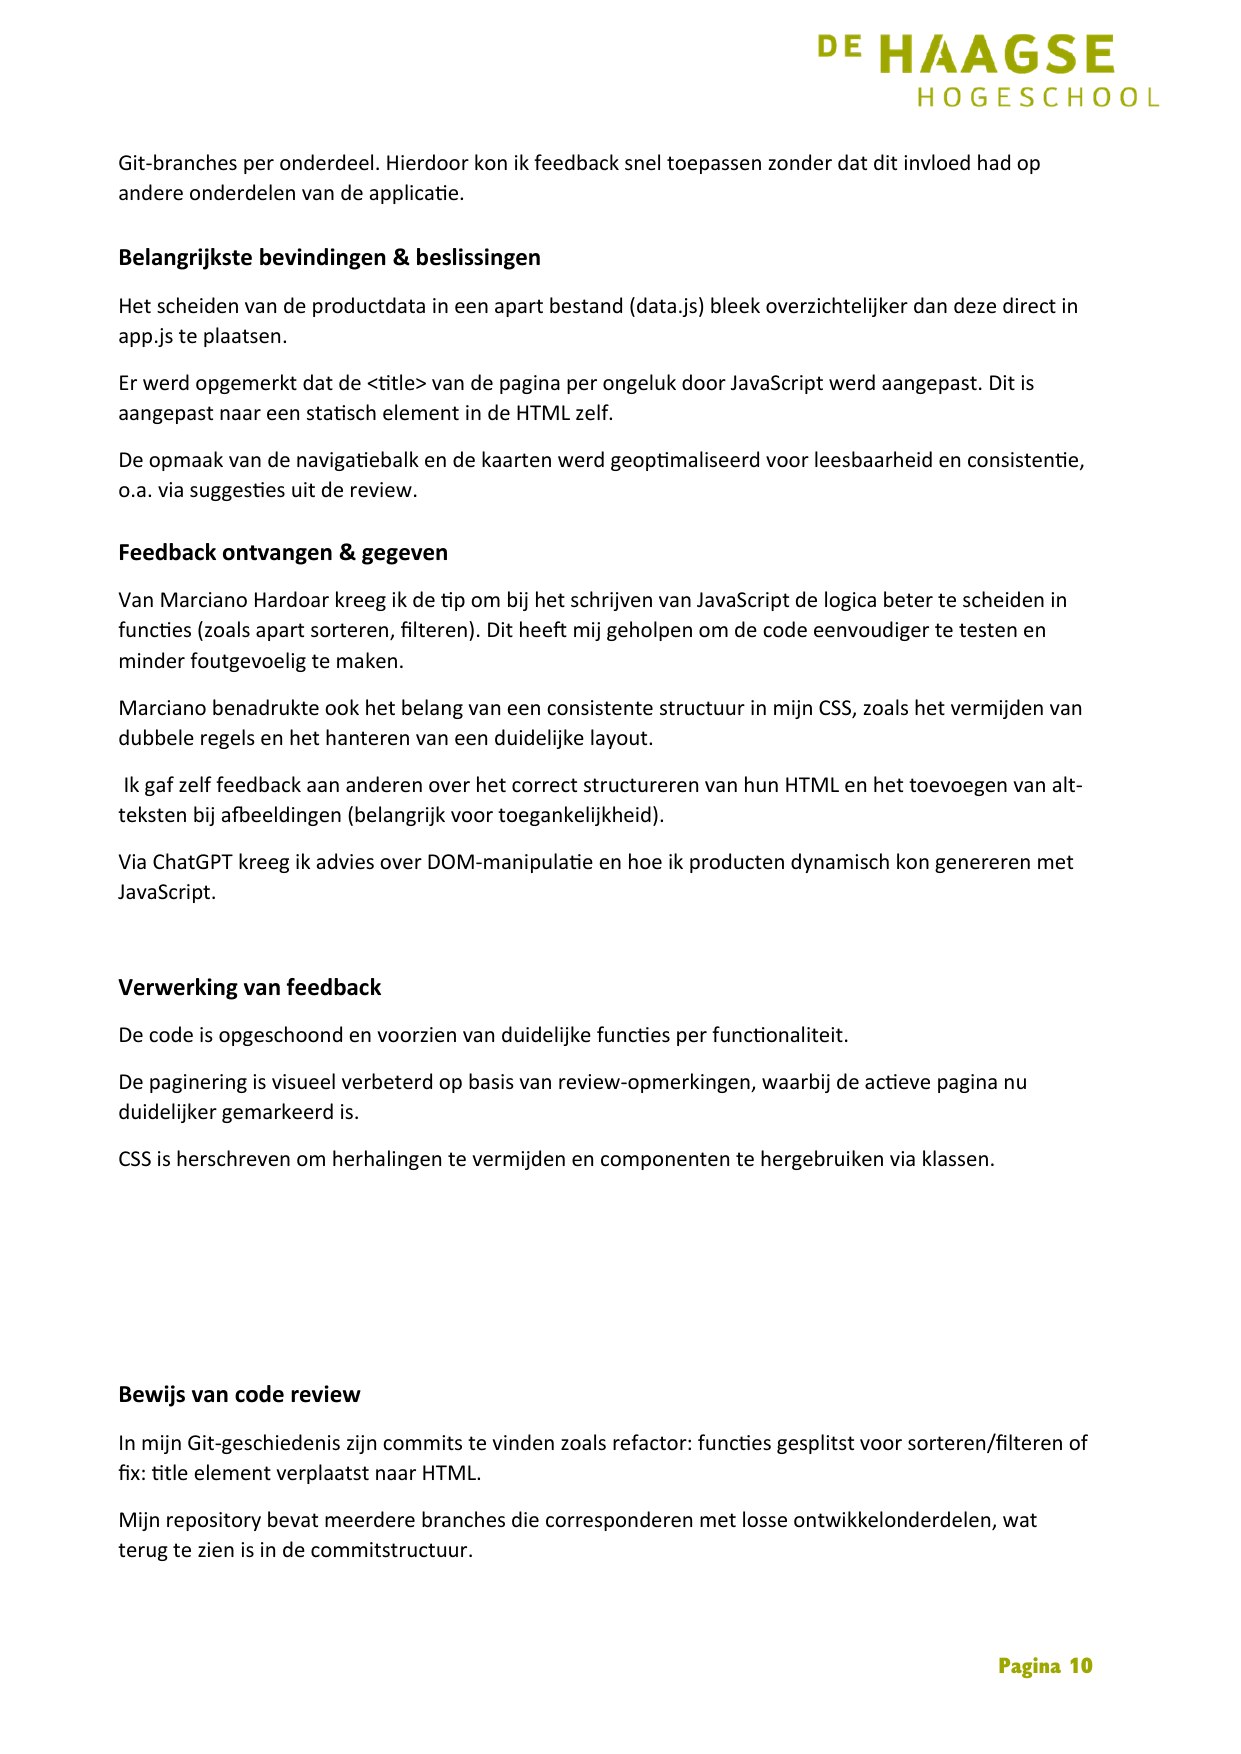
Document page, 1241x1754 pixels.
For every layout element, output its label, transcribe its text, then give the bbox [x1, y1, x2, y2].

text In mijn Git-geschiedenis zijn commits te vinden zoals refactor: functies gesplitst voor sorteren/filteren of fix: title element verplaatst naar HTML. [118, 1428, 1093, 1486]
text Er werd opgemerkt dat de <title> van de pagina per ongeluk door JavaScript werd aangepast. Dit is aangepast naar een statisch element in de HTML zelf. [118, 368, 1093, 426]
picture [797, 13, 1180, 127]
text De paginering is visueel verbeterd op basis van review-opmerkingen, waarbij de actieve pagina nu duidelijker gemarkeerd is. [118, 1067, 1093, 1125]
text Via ChatGPT kreeg ik advies over DOM-manipulatie en hoe ik producten dynamisch kon genereren met JavaScript. [118, 847, 1093, 905]
text De opmaak van de navigatiebalk en de kaarten werd geoptimaliseerd voor leesbaarheid en consistentie, o.a. via suggesties uit de review. Feedback ontvangen & gegeven [118, 445, 1093, 566]
text Marciano benadrukte ook het belang van een consistente structuur in mijn CSS, zoals het vermijden van dubbele regels en het hanteren van een duidelijke layout. [118, 693, 1093, 751]
text Ik gaf zelf feedback aan anderen over het correct structureren van hun HTML en het toevoegen van alt-teksten bij afbeeldingen (belangrijk voor toegankelijkheid). [118, 770, 1093, 828]
text Verwerking van feedback [118, 971, 1093, 1001]
text Van Marciano Hardoar kreeg ik de tip om bij het schrijven van JavaScript de logica beter te scheiden in functies (zoals apart sorteren, filteren). Dit heeft mij geholpen om de code eenvoudiger te testen en minder foutgevoelig te maken. [118, 585, 1093, 674]
text Bewijs van code review [118, 1379, 1093, 1409]
text De code is opgeschoond en voorzien van duidelijke functies per functionaliteit. [118, 1020, 1093, 1048]
text Mijn repository bevat meerdere branches die corresponderen met losse ontwikkelonderdelen, wat terug te zien is in de commitstructuur. [118, 1505, 1093, 1563]
text CSS is herschreven om herhalingen te vermijden en componenten te hergebruiken via klassen. [118, 1144, 1093, 1172]
text Het scheiden van de productdata in een apart bestand (data.js) bleek overzichtelijker dan deze direct in app.js te plaatsen. [118, 291, 1093, 349]
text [118, 148, 1093, 272]
